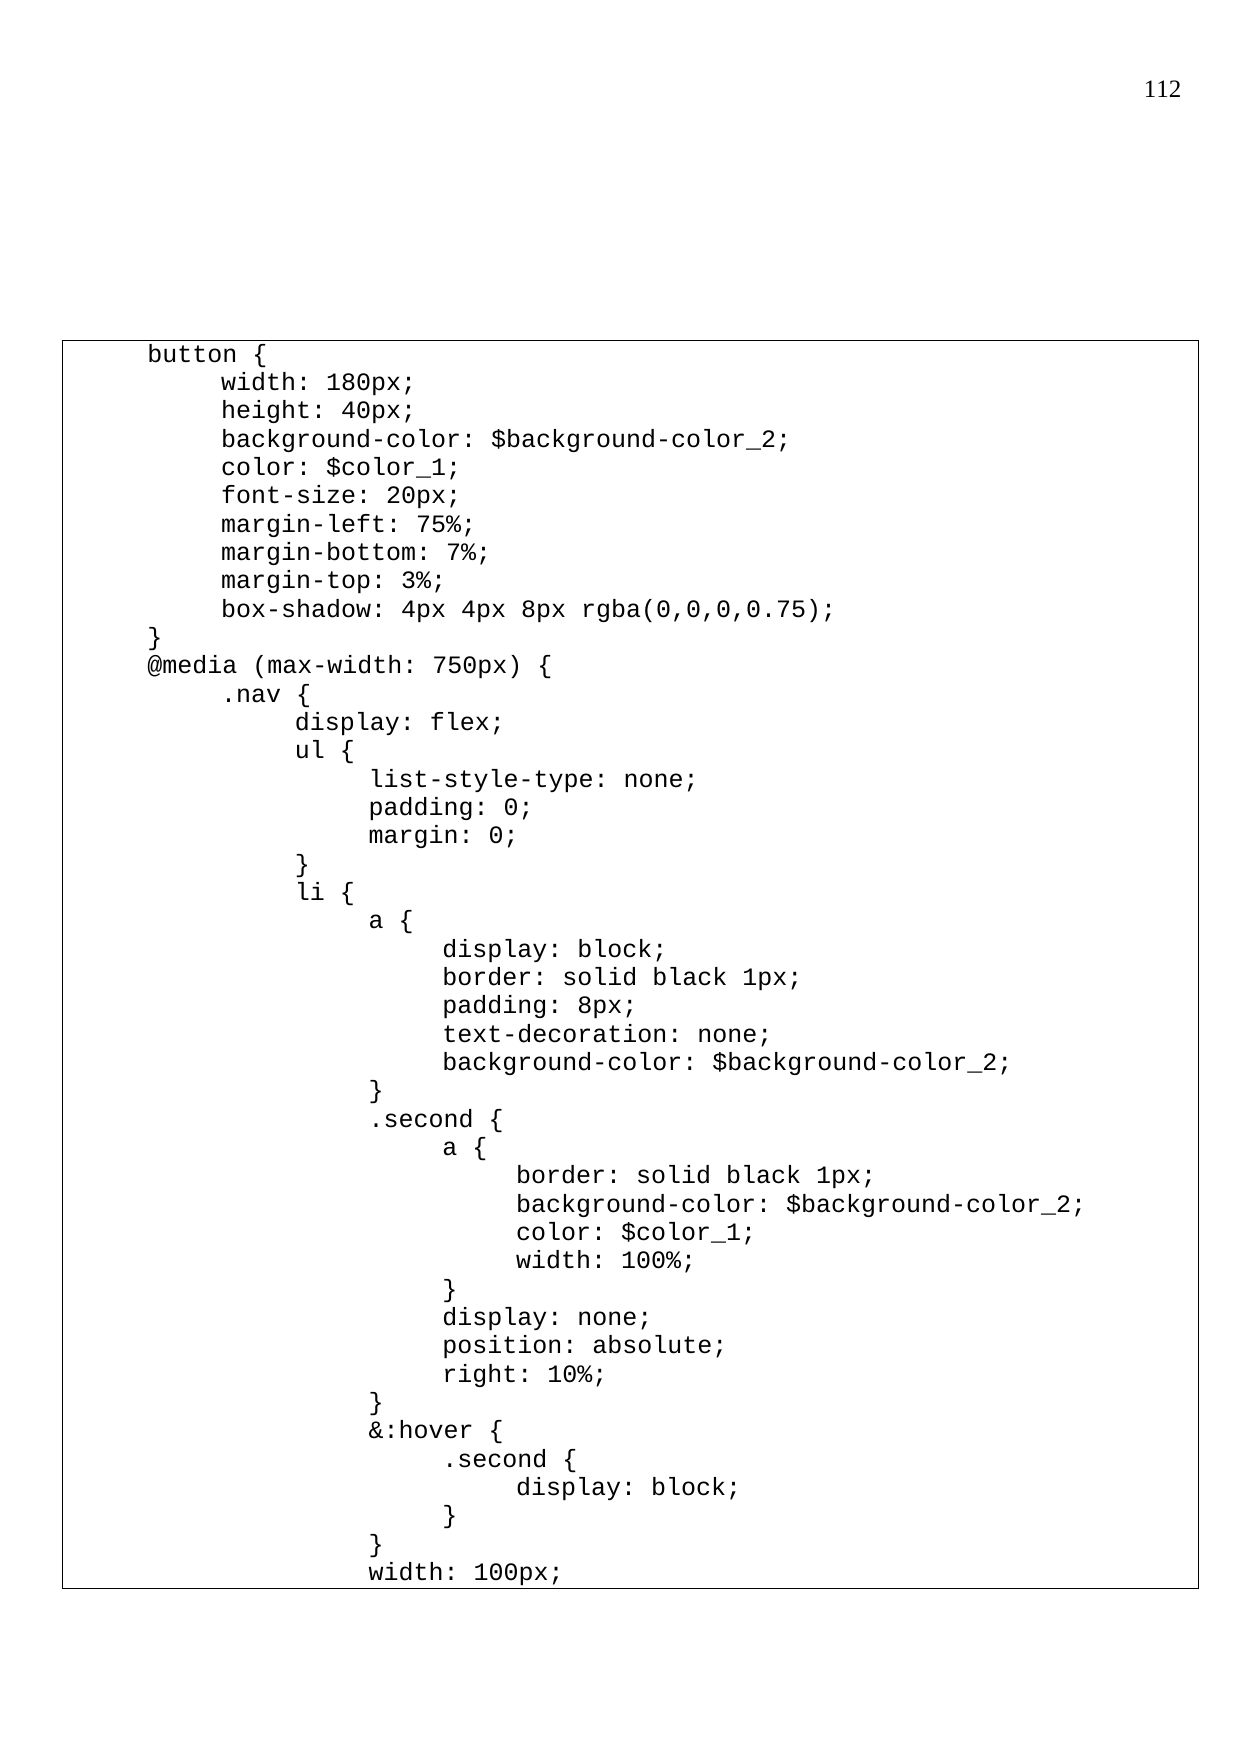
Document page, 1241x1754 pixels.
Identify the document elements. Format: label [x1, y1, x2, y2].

table_header [63, 341, 1198, 1588]
